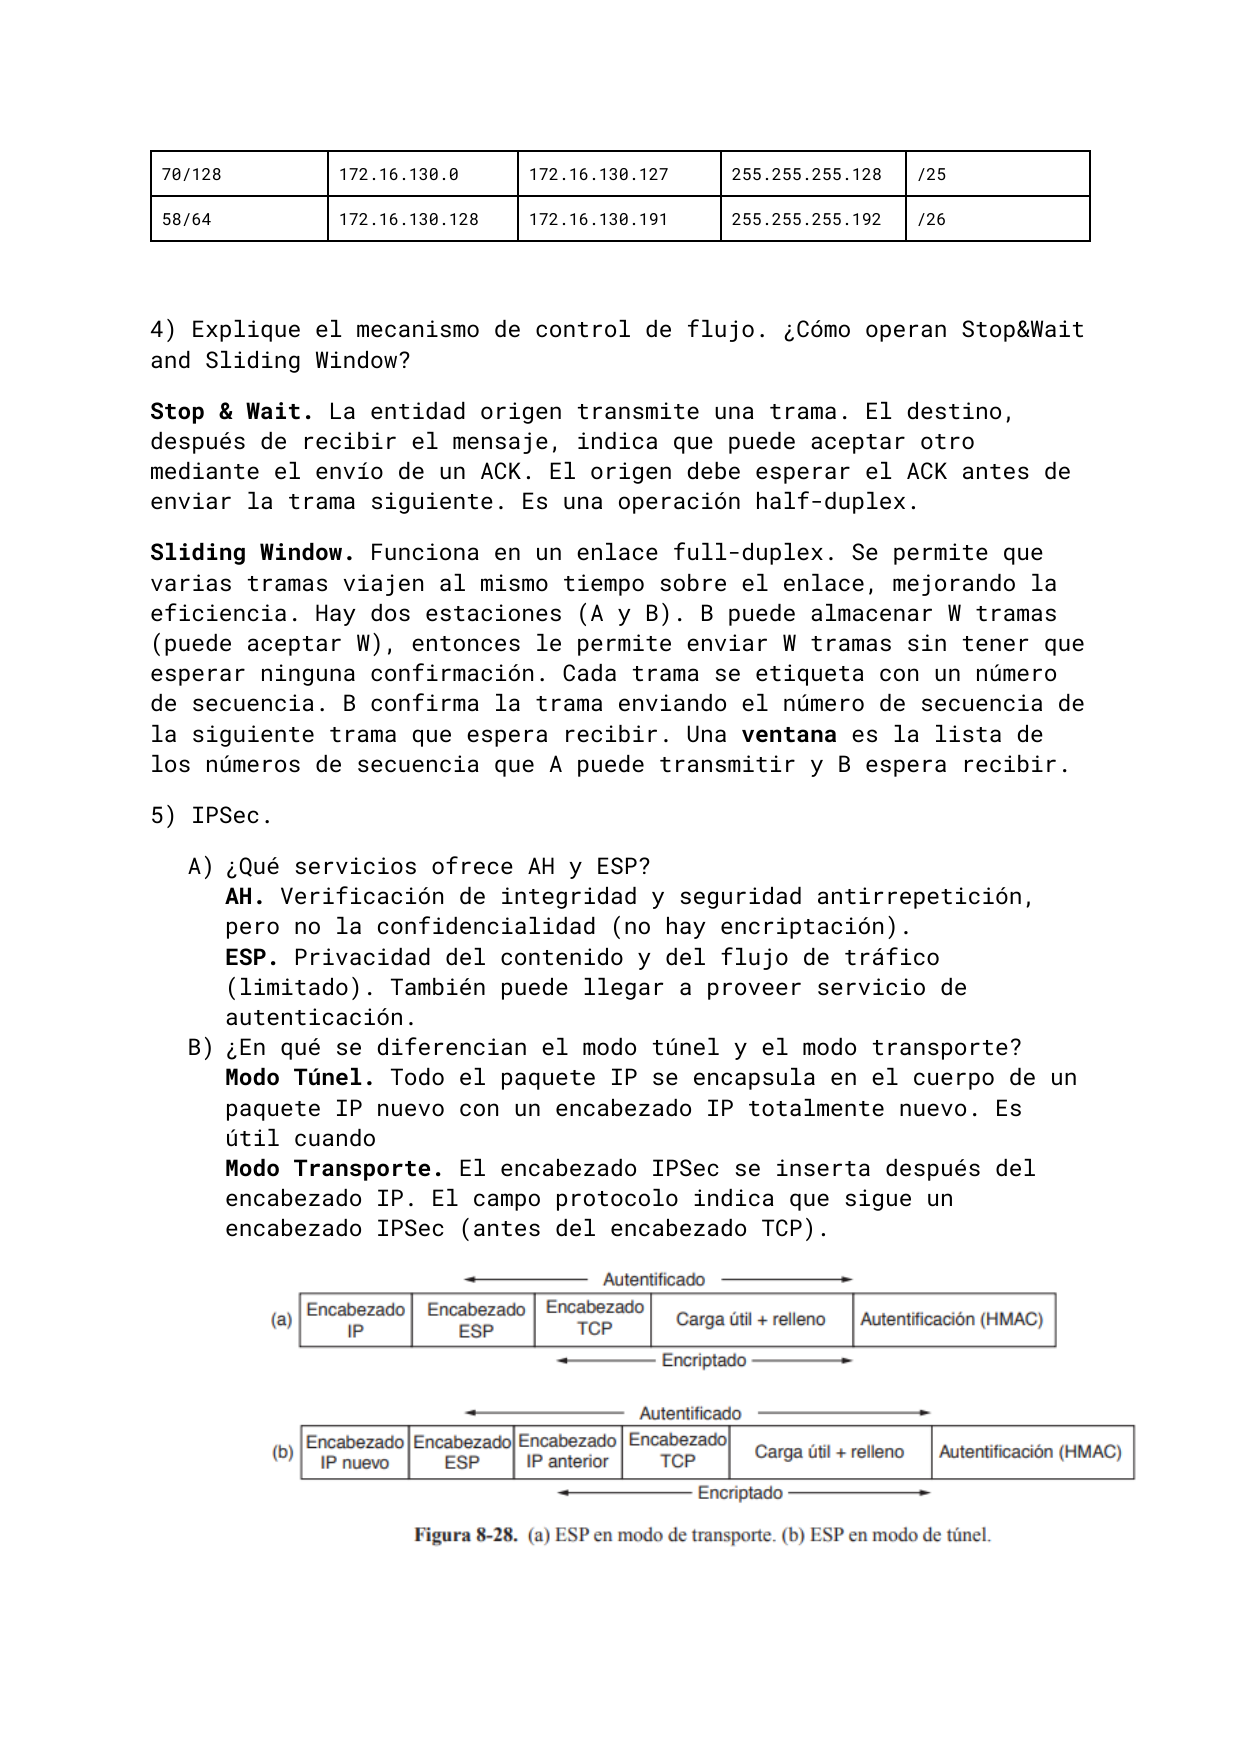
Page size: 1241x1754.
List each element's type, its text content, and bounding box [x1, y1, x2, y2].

table_cell /25 [907, 152, 1089, 195]
table_cell 172.16.130.127 [519, 152, 720, 195]
text Stop & Wait. La entidad origen transmite una trama. El destino, después de recibir el mensaje, indica que puede aceptar otro mediante el envío de un ACK. El origen debe esperar el ACK antes de enviar la trama siguiente. Es una operación half-duplex. [150, 395, 1090, 516]
table_cell 255.255.255.128 [722, 152, 905, 195]
text 5) IPSec. [150, 799, 1090, 829]
table_cell 70/128 [152, 152, 327, 195]
table_cell /26 [907, 197, 1089, 240]
text Sliding Window. Funciona en un enlace full-duplex. Se permite que varias tramas viajen al mismo tiempo sobre el enlace, mejorando la eficiencia. Hay dos estaciones (A y B). B puede almacenar W tramas (puede aceptar W), entonces le permite enviar W tramas sin tener que esperar ninguna confirmación. Cada trama se etiqueta con un número de secuencia. B confirma la trama enviando el número de secuencia de la siguiente trama que espera recibir. Una ventana es la lista de los números de secuencia que A puede transmitir y B espera recibir. [150, 537, 1090, 778]
text 4) Explique el mecanismo de control de flujo. ¿Cómo operan Stop&Wait and Sliding Window? [150, 314, 1090, 374]
table_cell 58/64 [152, 197, 327, 240]
table_cell 172.16.130.0 [329, 152, 517, 195]
list ¿Qué servicios ofrece AH y ESP? AH. Verificación de integridad y seguridad antirrepetición, pero no la confidencialidad (no hay encriptación). ESP. Privacidad del contenido y del flujo de tráfico (limitado). También puede llegar a proveer servicio de autenticación. [187, 850, 1090, 1031]
picture [225, 1242, 1166, 1570]
table_cell 255.255.255.192 [722, 197, 905, 240]
table_cell 172.16.130.191 [519, 197, 720, 240]
table_cell 172.16.130.128 [329, 197, 517, 240]
